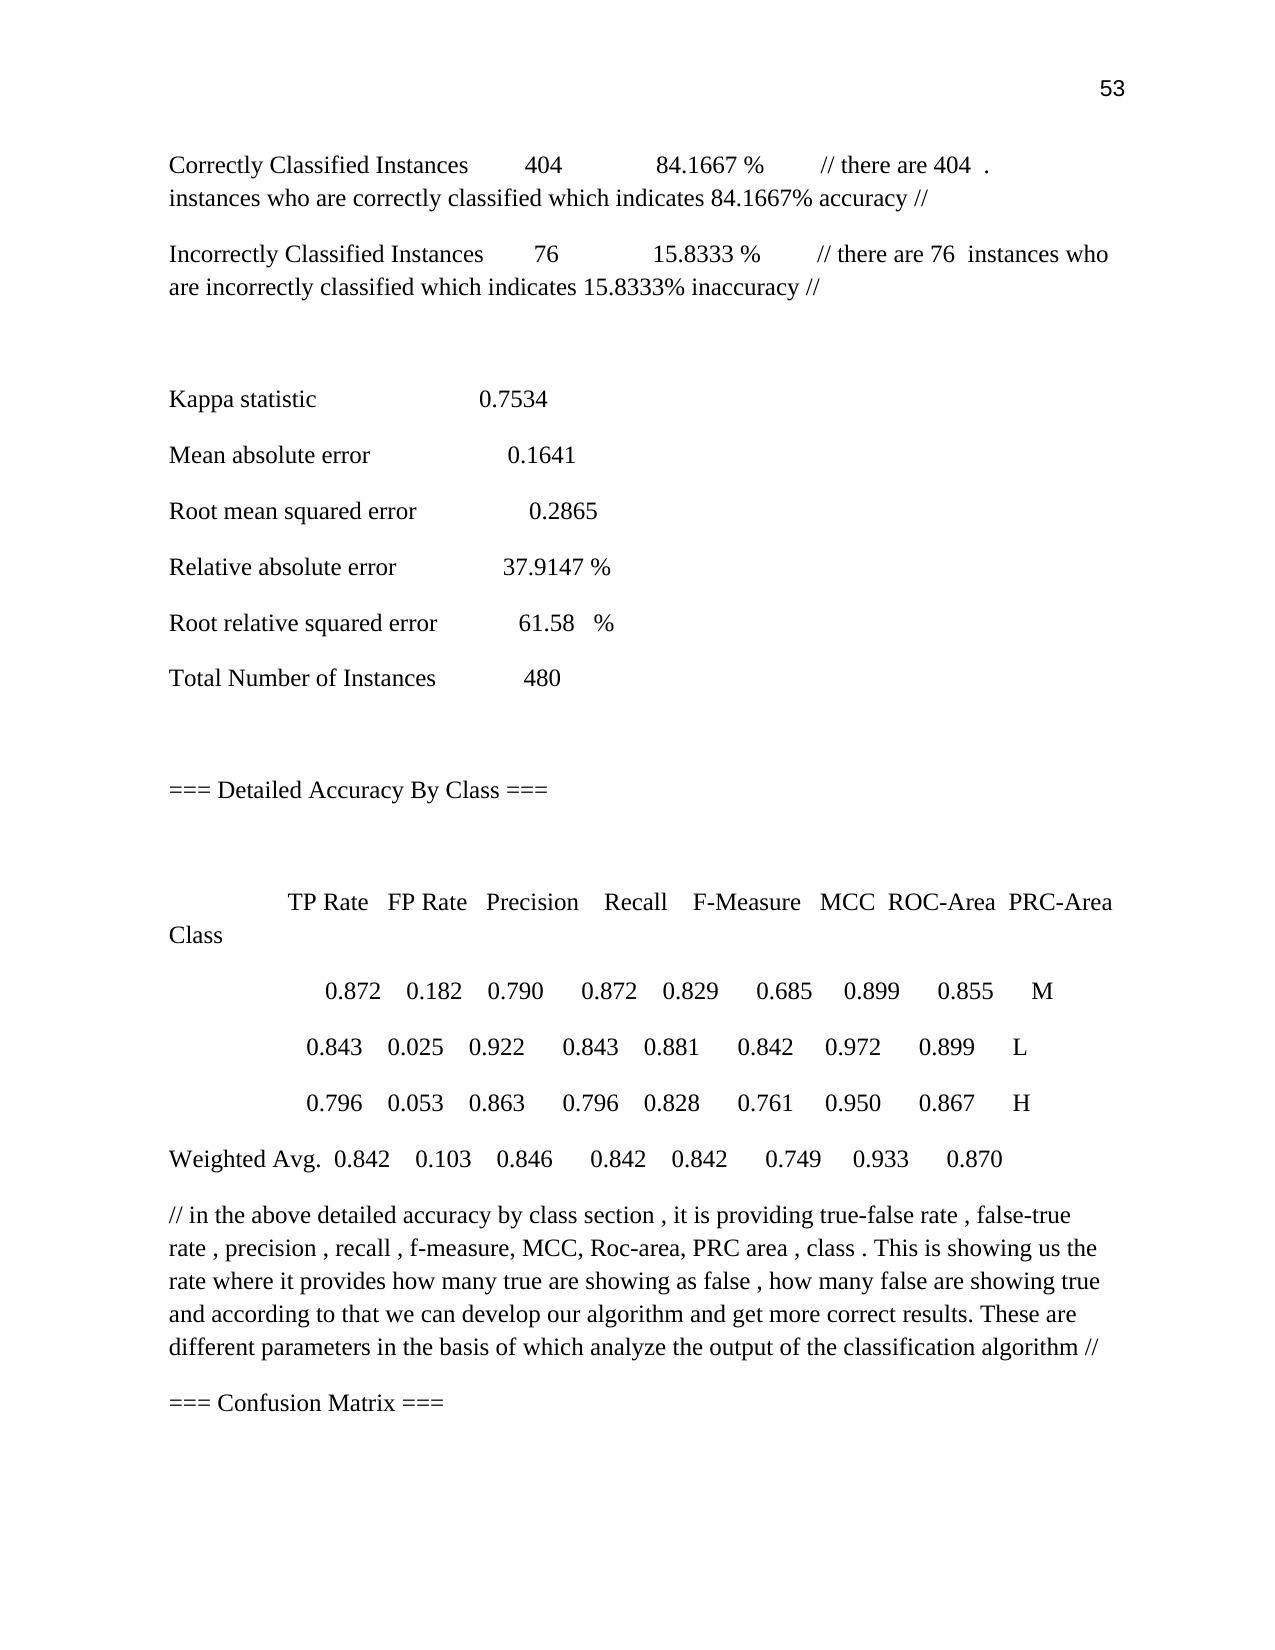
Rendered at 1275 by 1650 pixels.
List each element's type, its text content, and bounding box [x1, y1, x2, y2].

text TP Rate FP Rate Precision Recall F-Measure MCC ROC-Area PRC-Area Class [169, 887, 1125, 949]
text Root relative squared error 61.58 % [169, 608, 1125, 636]
text Total Number of Instances 480 [169, 663, 1125, 692]
text Root mean squared error 0.2865 [169, 496, 1125, 524]
text Incorrectly Classified Instances 76 15.8333 % // there are 76 instances who are incorrectly classified which indicates 15.8333% inaccuracy // [169, 239, 1125, 301]
text === Confusion Matrix === [169, 1388, 1125, 1417]
text Mean absolute error 0.1641 [169, 440, 1125, 468]
text 0.872 0.182 0.790 0.872 0.829 0.685 0.899 0.855 M [169, 976, 1125, 1005]
text Kappa statistic 0.7534 [169, 384, 1125, 413]
text === Detailed Accuracy By Class === [169, 775, 1125, 804]
text Relative absolute error 37.9147 % [169, 552, 1125, 580]
text 0.796 0.053 0.863 0.796 0.828 0.761 0.950 0.867 H [169, 1088, 1125, 1117]
text Correctly Classified Instances 404 84.1667 % // there are 404 . instances who are correctly classified which indicates 84.1667% accuracy // [169, 150, 1125, 212]
text 0.843 0.025 0.922 0.843 0.881 0.842 0.972 0.899 L [169, 1032, 1125, 1061]
text Weighted Avg. 0.842 0.103 0.846 0.842 0.842 0.749 0.933 0.870 [169, 1144, 1125, 1173]
text // in the above detailed accuracy by class section , it is providing true-false rate , false-true rate , precision , recall , f-measure, MCC, Roc-area, PRC area , class . This is showing us the rate where it provides how many true are showing as false , how many false are showing true and according to that we can develop our algorithm and get more correct results. These are different parameters in the basis of which analyze the output of the classification algorithm // [169, 1200, 1125, 1361]
